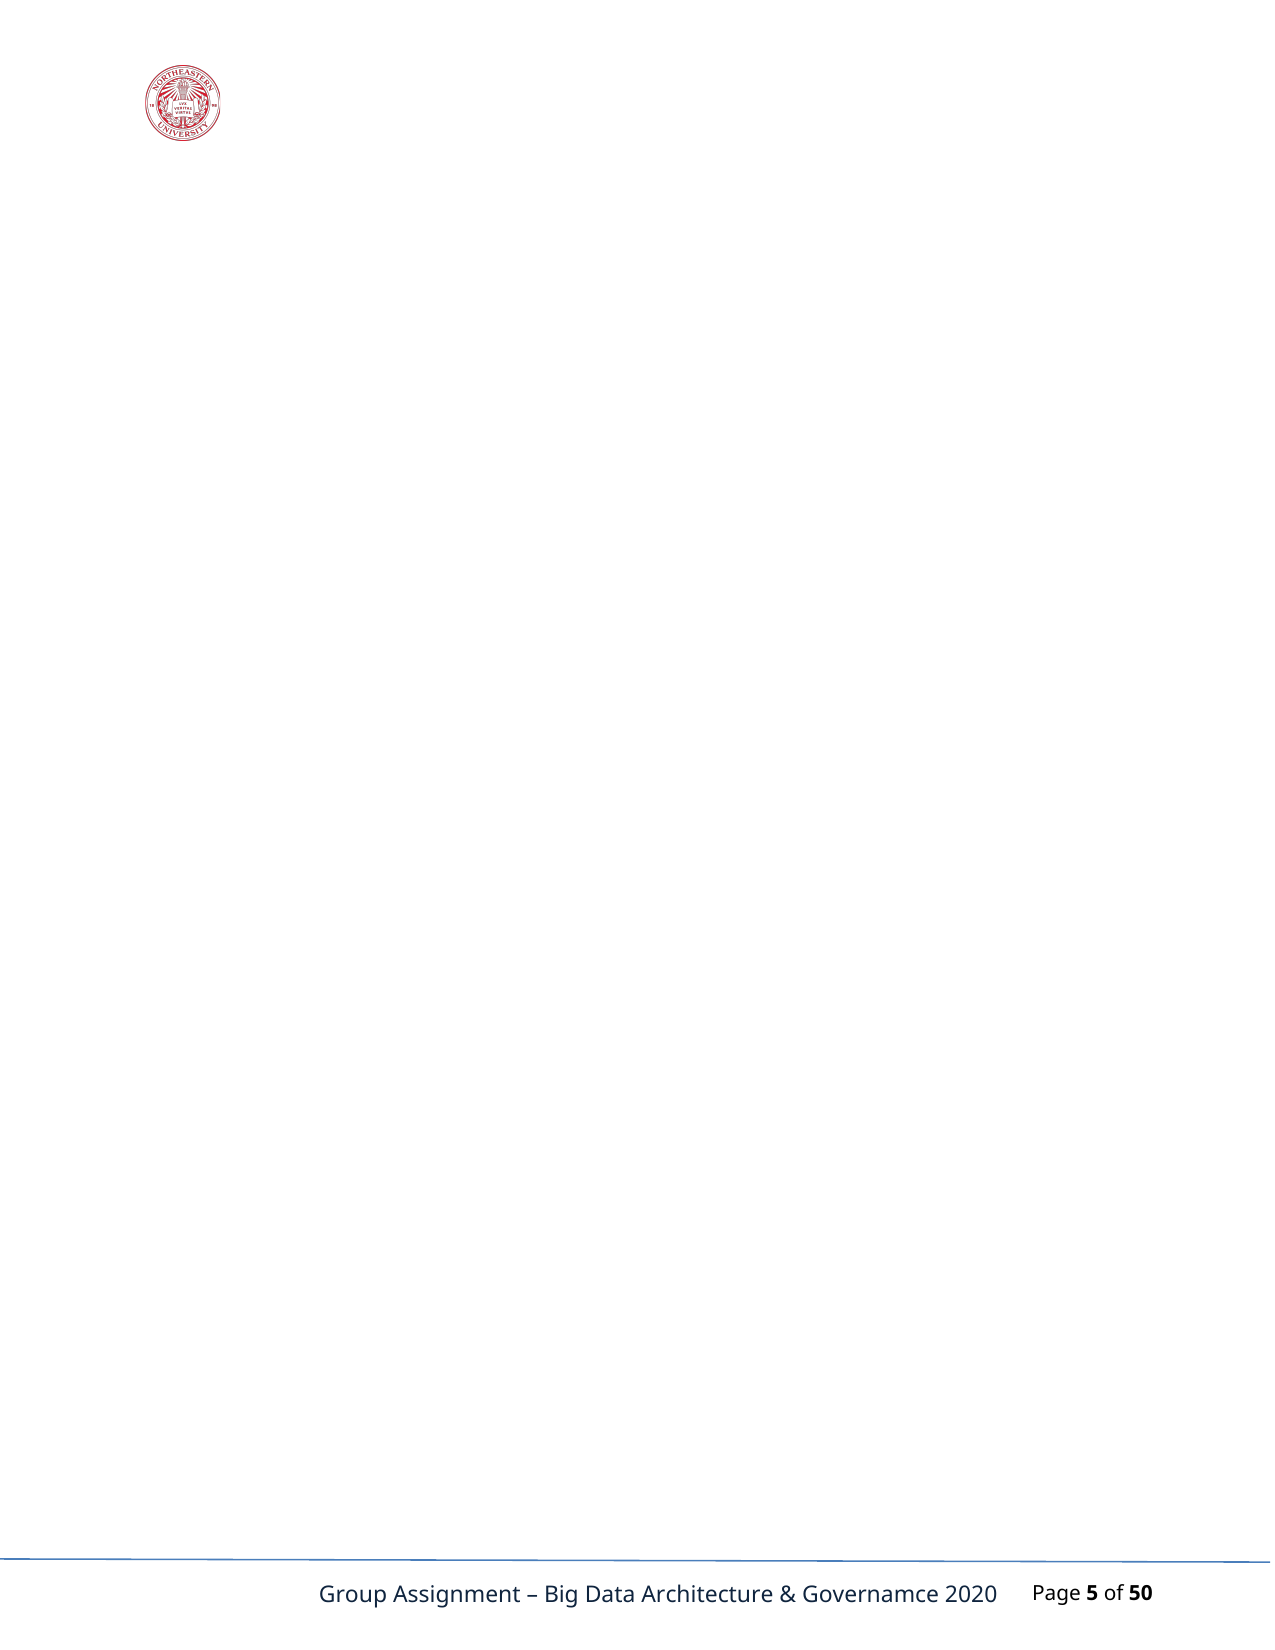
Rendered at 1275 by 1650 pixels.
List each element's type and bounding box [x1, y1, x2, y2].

picture [145, 65, 221, 141]
